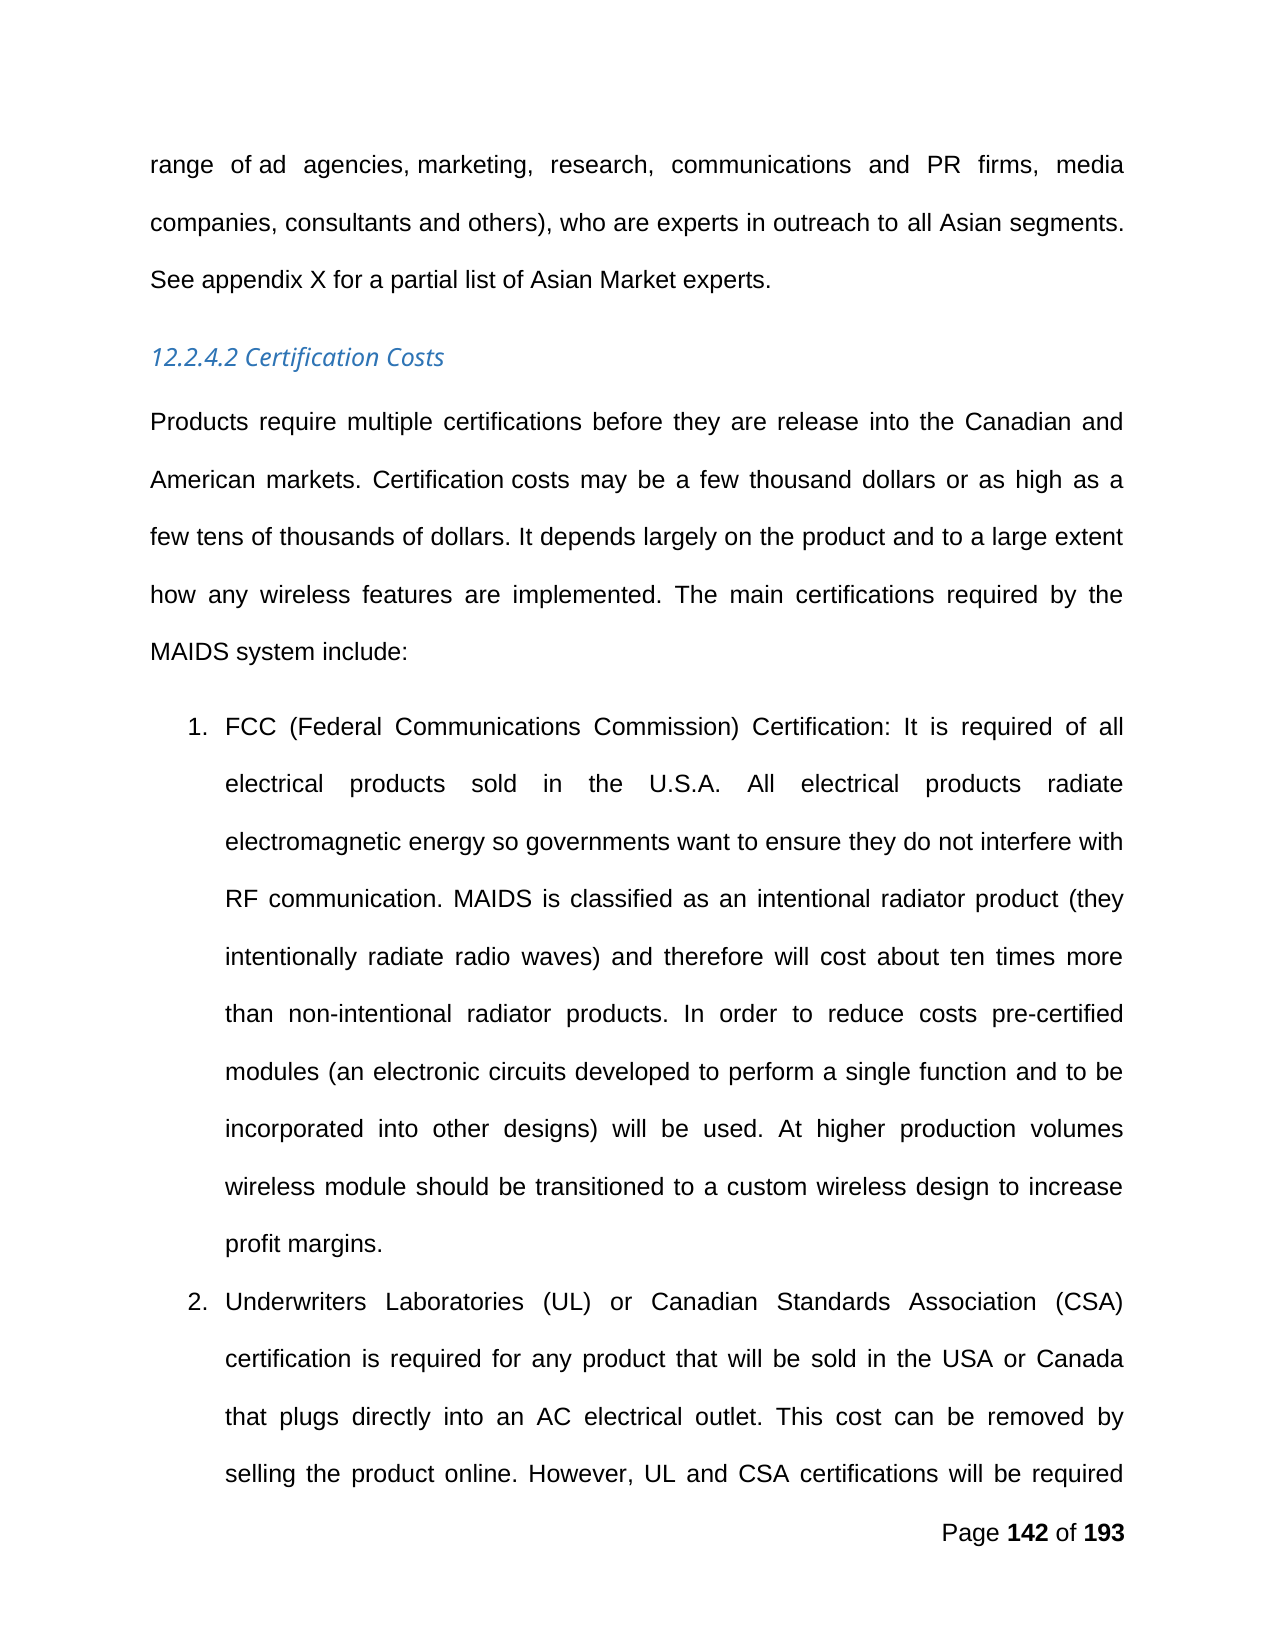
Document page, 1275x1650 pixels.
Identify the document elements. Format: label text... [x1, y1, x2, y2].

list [187, 1286, 1125, 1488]
text Products require multiple certifications before they are release into the Canadian and American markets. Certification costs may be a few thousand dollars or as high as a few tens of thousands of dollars. It depends largely on the product and to a large extent how any wireless features are implemented. The main certifications required by the MAIDS system include: [150, 407, 1125, 666]
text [150, 150, 1125, 208]
subtitle 12.2.4.2 Certification Costs [150, 339, 1125, 373]
list FCC (Federal Communications Commission) Certification: It is required of all electrical products sold in the U.S.A. All electrical products radiate electromagnetic energy so governments want to ensure they do not interfere with RF communication. MAIDS is classified as an intentional radiator product (they intentionally radiate radio waves) and therefore will cost about ten times more than non-intentional radiator products. In order to reduce costs pre-certified modules (an electronic circuits developed to perform a single function and to be incorporated into other designs) will be used. At higher production volumes wireless module should be transitioned to a custom wireless design to increase profit margins. [187, 711, 1125, 1258]
